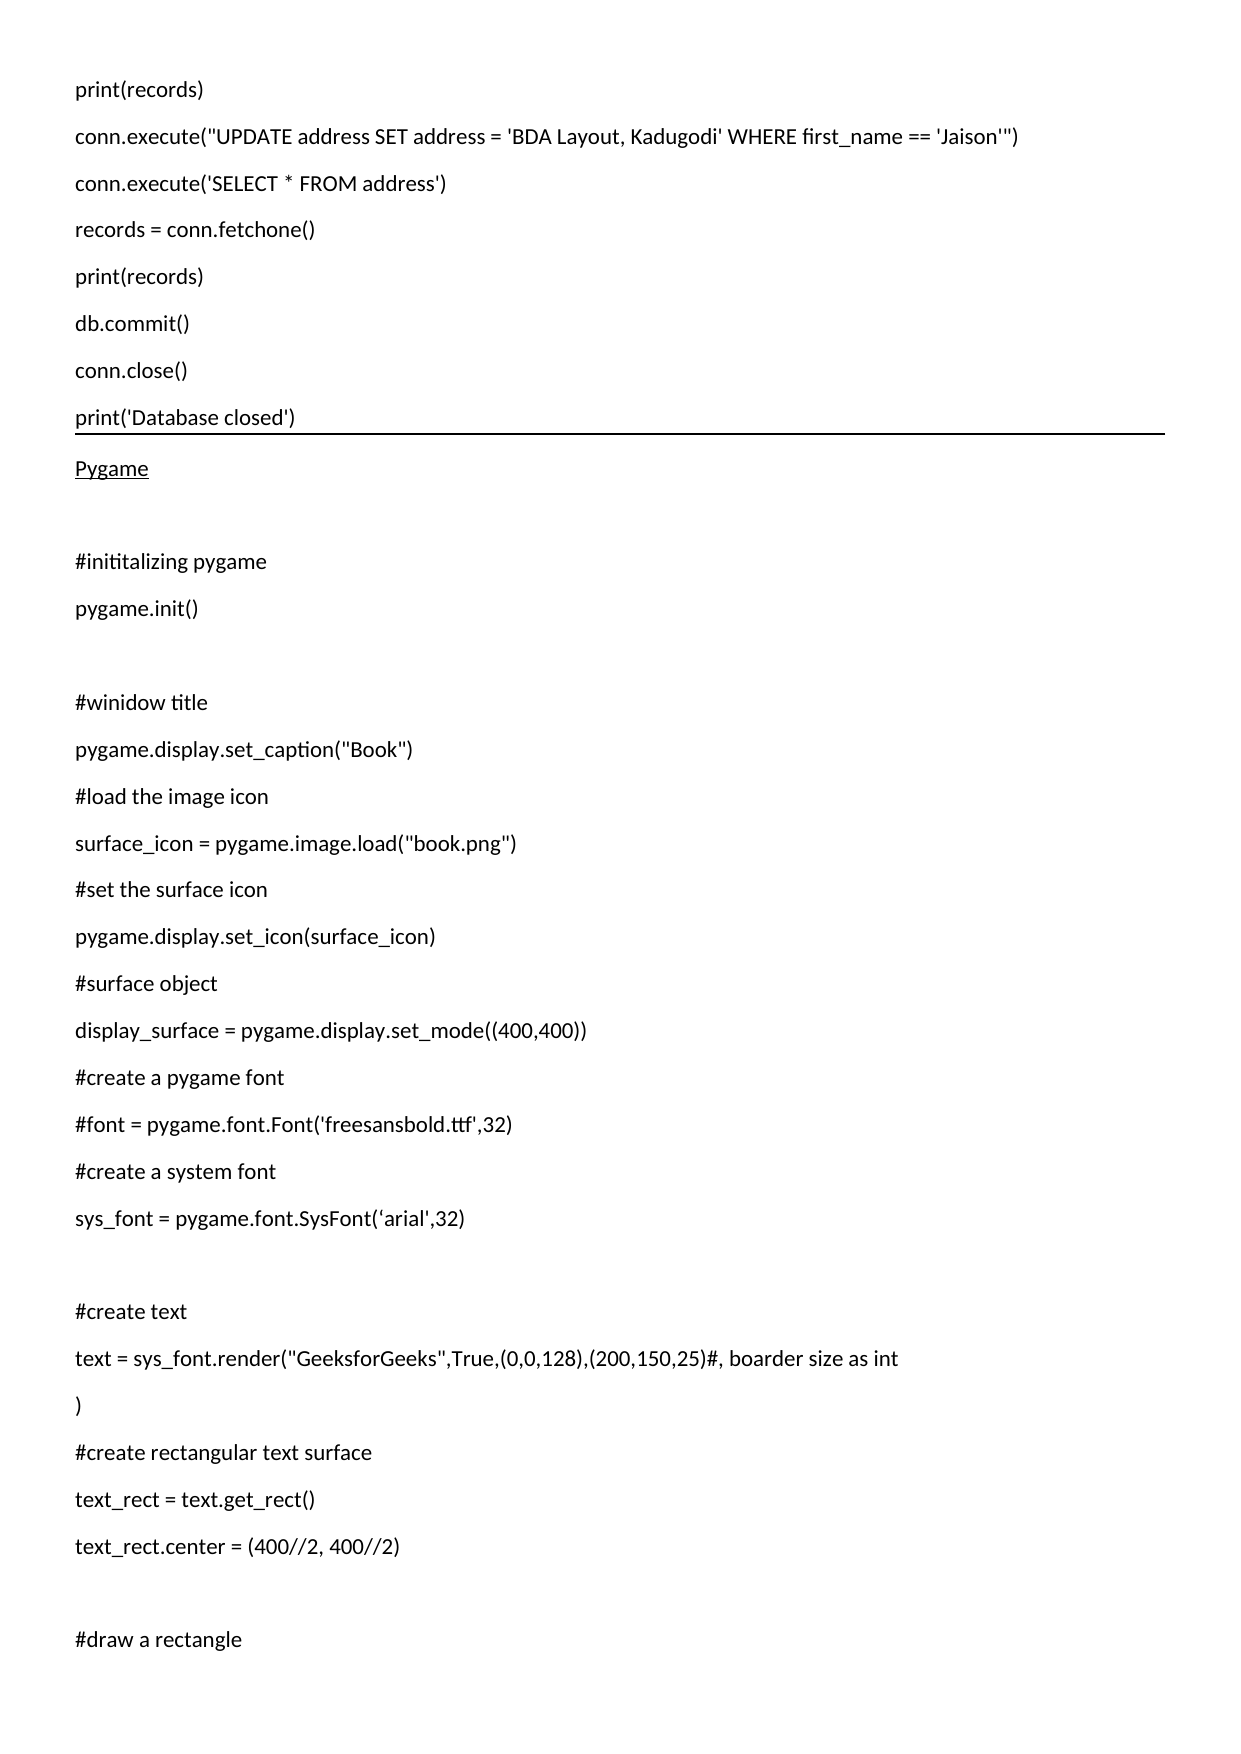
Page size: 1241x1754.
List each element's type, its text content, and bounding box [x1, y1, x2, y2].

text #load the image icon [75, 782, 1165, 810]
text display_surface = pygame.display.set_mode((400,400)) [75, 1016, 1165, 1044]
text #inititalizing pygame [75, 547, 1165, 575]
text conn.execute('SELECT * FROM address') [75, 169, 1165, 197]
text #surface object [75, 969, 1165, 997]
text #create text [75, 1297, 1165, 1325]
text conn.close() [75, 356, 1165, 384]
text text_rect.center = (400//2, 400//2) [75, 1532, 1165, 1560]
text surface_icon = pygame.image.load("book.png") [75, 829, 1165, 857]
text pygame.display.set_caption("Book") [75, 735, 1165, 763]
text text = sys_font.render("GeeksforGeeks",True,(0,0,128),(200,150,25)#, boarder size as int [75, 1344, 1165, 1372]
text #winidow title [75, 688, 1165, 716]
text text_rect = text.get_rect() [75, 1485, 1165, 1513]
text pygame.display.set_icon(surface_icon) [75, 922, 1165, 950]
text #set the surface icon [75, 876, 1165, 903]
text #create rectangular text surface [75, 1438, 1165, 1466]
text db.commit() [75, 309, 1165, 337]
text records = conn.fetchone() [75, 216, 1165, 244]
text Pygame [75, 454, 1165, 482]
text #create a system font [75, 1157, 1165, 1185]
text print(records) [75, 262, 1165, 291]
text ) [75, 1391, 1165, 1419]
text #font = pygame.font.Font('freesansbold.ttf',32) [75, 1110, 1165, 1138]
text print(records) [75, 75, 1165, 103]
text sys_font = pygame.font.SysFont(‘arial',32) [75, 1204, 1165, 1232]
text #create a pygame font [75, 1063, 1165, 1091]
text pygame.init() [75, 594, 1165, 622]
text print('Database closed') [75, 403, 1165, 433]
text conn.execute("UPDATE address SET address = 'BDA Layout, Kadugodi' WHERE first_name == 'Jaison'") [75, 122, 1165, 150]
text #draw a rectangle [75, 1626, 1165, 1653]
